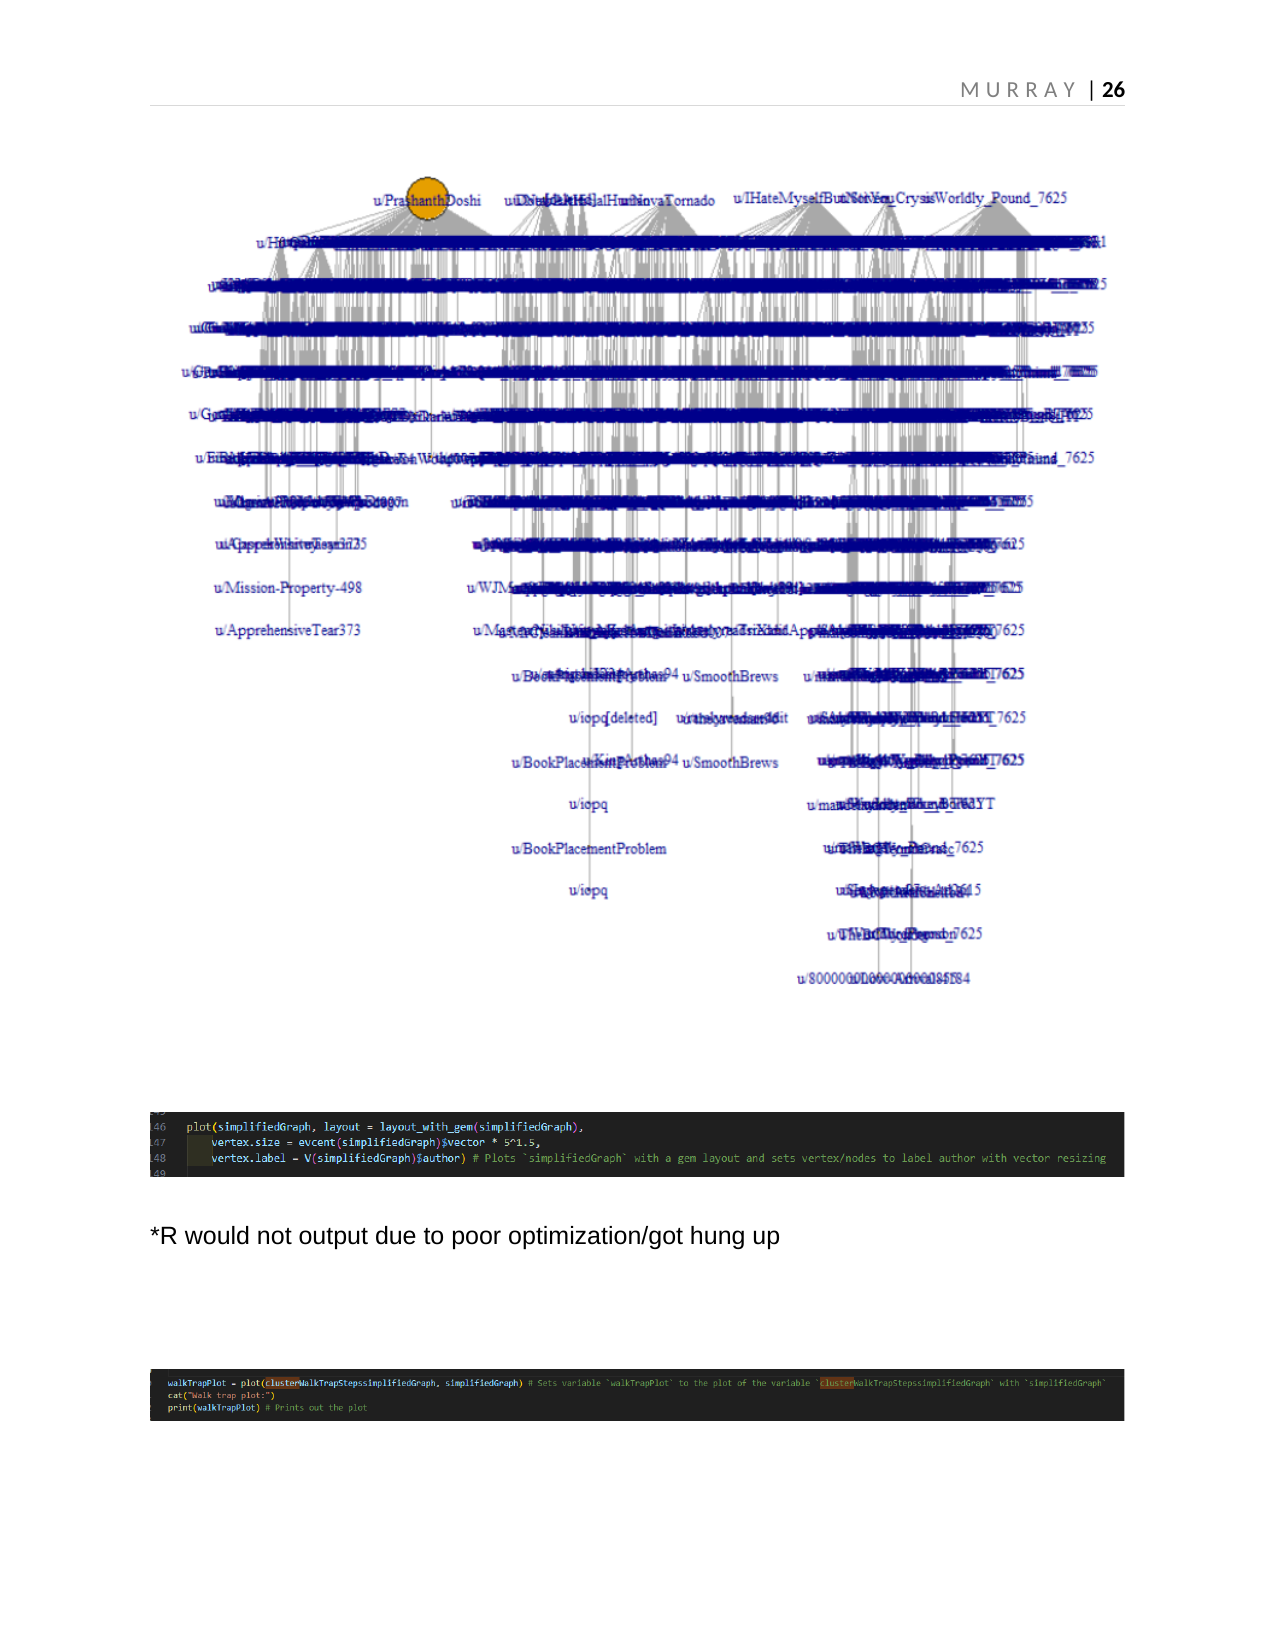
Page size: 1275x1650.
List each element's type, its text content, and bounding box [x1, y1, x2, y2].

text *R would not output due to poor optimization/got hung up [150, 1221, 1125, 1250]
picture [150, 150, 1125, 1013]
picture [150, 1369, 1125, 1421]
picture [150, 1112, 1125, 1177]
